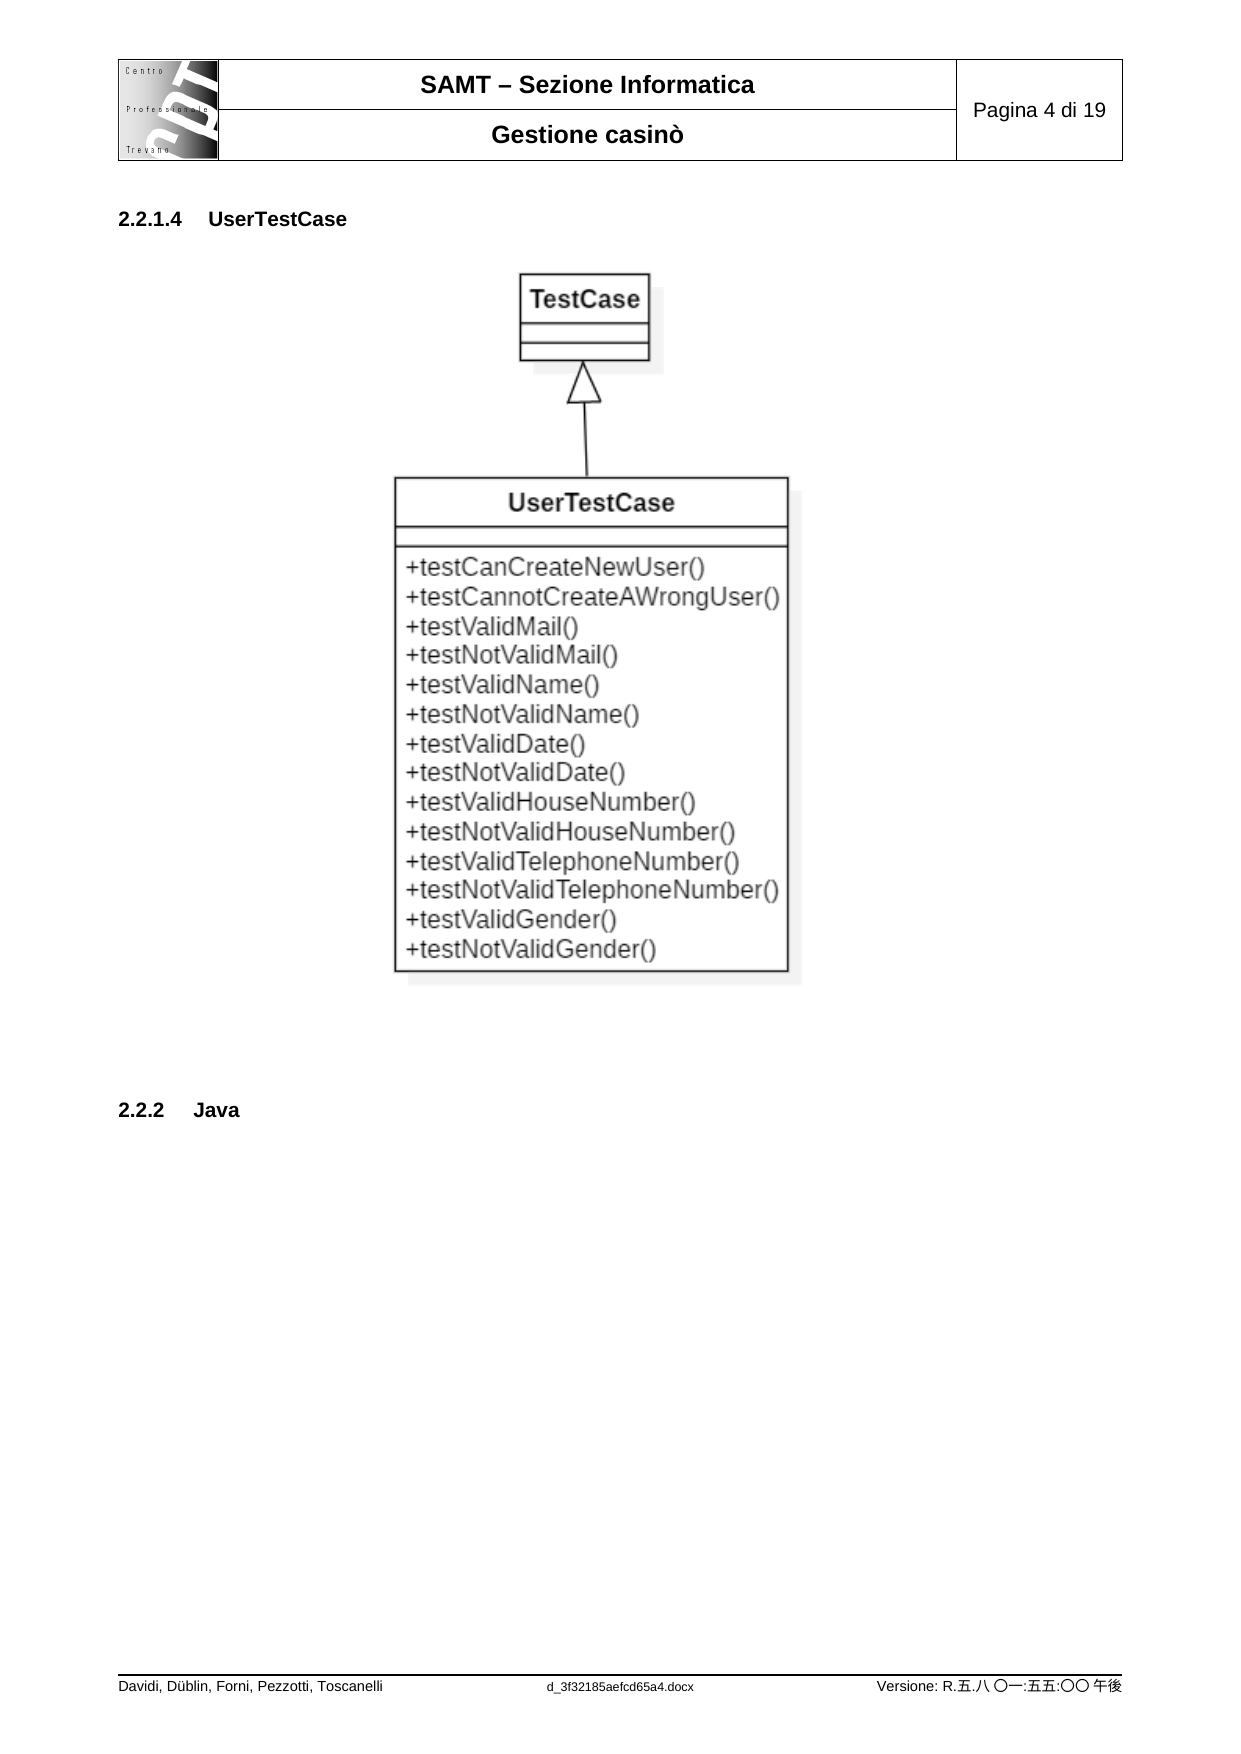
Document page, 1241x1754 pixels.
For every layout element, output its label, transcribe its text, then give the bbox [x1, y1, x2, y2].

subtitle Java [118, 1098, 1122, 1122]
picture [118, 60, 218, 159]
subtitle UserTestCase [118, 207, 1122, 231]
picture [376, 255, 864, 1049]
